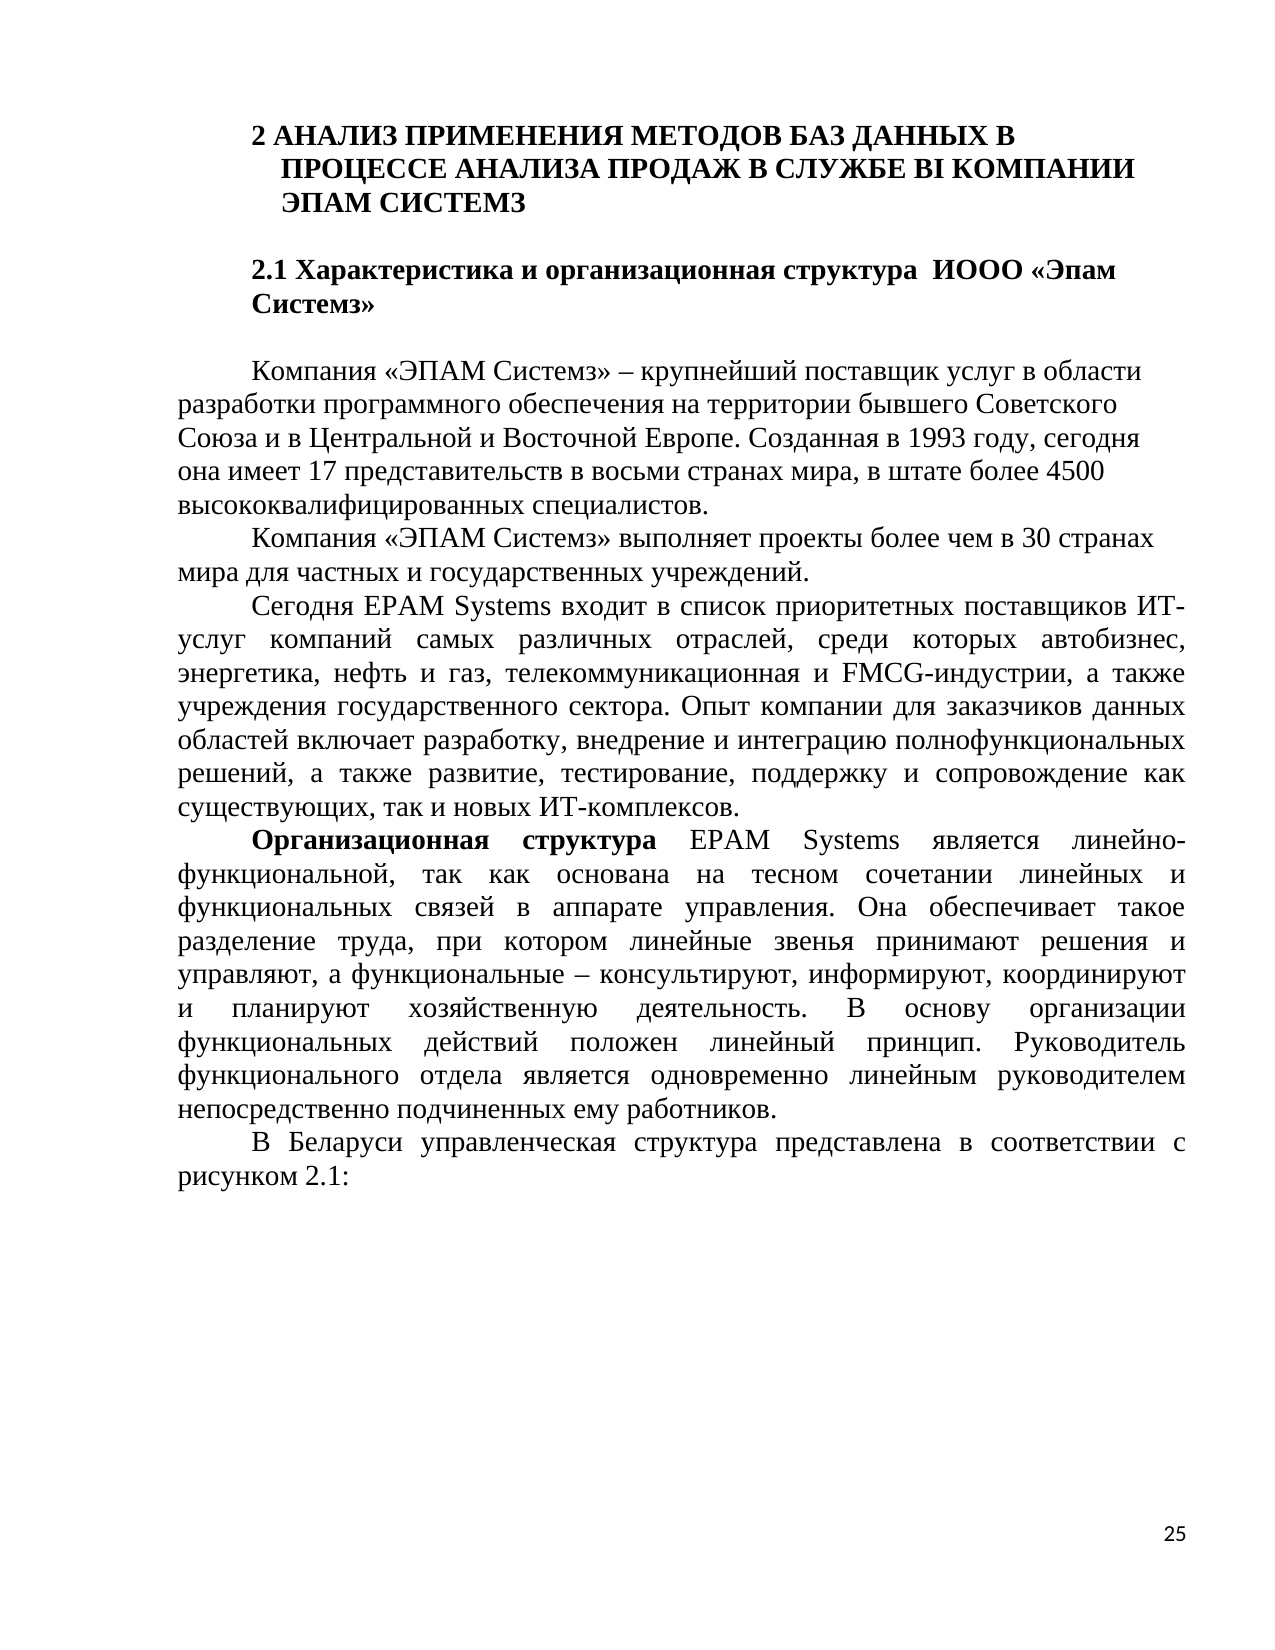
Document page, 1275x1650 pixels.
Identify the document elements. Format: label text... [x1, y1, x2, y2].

list АНАЛИЗ ПРИМЕНЕНИЯ МЕТОДОВ БАЗ ДАННЫХ В ПРОЦЕССЕ АНАЛИЗА ПРОДАЖ В СЛУЖБЕ BI КОМПАНИИ ЭПАМ СИСТЕМЗ [251, 118, 1186, 219]
text В Беларуси управленческая структура представлена в соответствии с рисунком 2.1: [177, 1124, 1186, 1191]
list Компания «ЭПАМ Системз» выполняет проекты более чем в 30 странах мира для частных и государственных учреждений. [177, 521, 1186, 588]
list Сегодня ЕРАМ Systems входит в список приоритетных поставщиков ИТ-услуг компаний самых различных отраслей, среди которых автобизнес, энергетика, нефть и газ, телекоммуникационная и FMCG-индустрии, а также учреждения государственного сектора. Опыт компании для заказчиков данных областей включает разработку, внедрение и интеграцию полнофункциональных решений, а также развитие, тестирование, поддержку и сопровождение как существующих, так и новых ИТ-комплексов. [177, 588, 1186, 822]
list Компания «ЭПАМ Системз» – крупнейший поставщик услуг в области разработки программного обеспечения на территории бывшего Советского Союза и в Центральной и Восточной Европе. Созданная в 1993 году, сегодня она имеет 17 представительств в восьми странах мира, в штате более 4500 высококвалифицированных специалистов. [177, 353, 1186, 521]
text Организационная структура EPAM Systems является линейно-функциональной, так как основана на тесном сочетании линейных и функциональных связей в аппарате управления. Она обеспечивает такое разделение труда, при котором линейные звенья принимают решения и управляют, а функциональные – консультируют, информируют, координируют и планируют хозяйственную деятельность. В основу организации функциональных действий положен линейный принцип. Руководитель функционального отдела является одновременно линейным руководителем непосредственно подчиненных ему работников. [177, 822, 1186, 1124]
list 2.1 Характеристика и организационная структура ИООО «Эпам Системз» [251, 252, 1186, 319]
